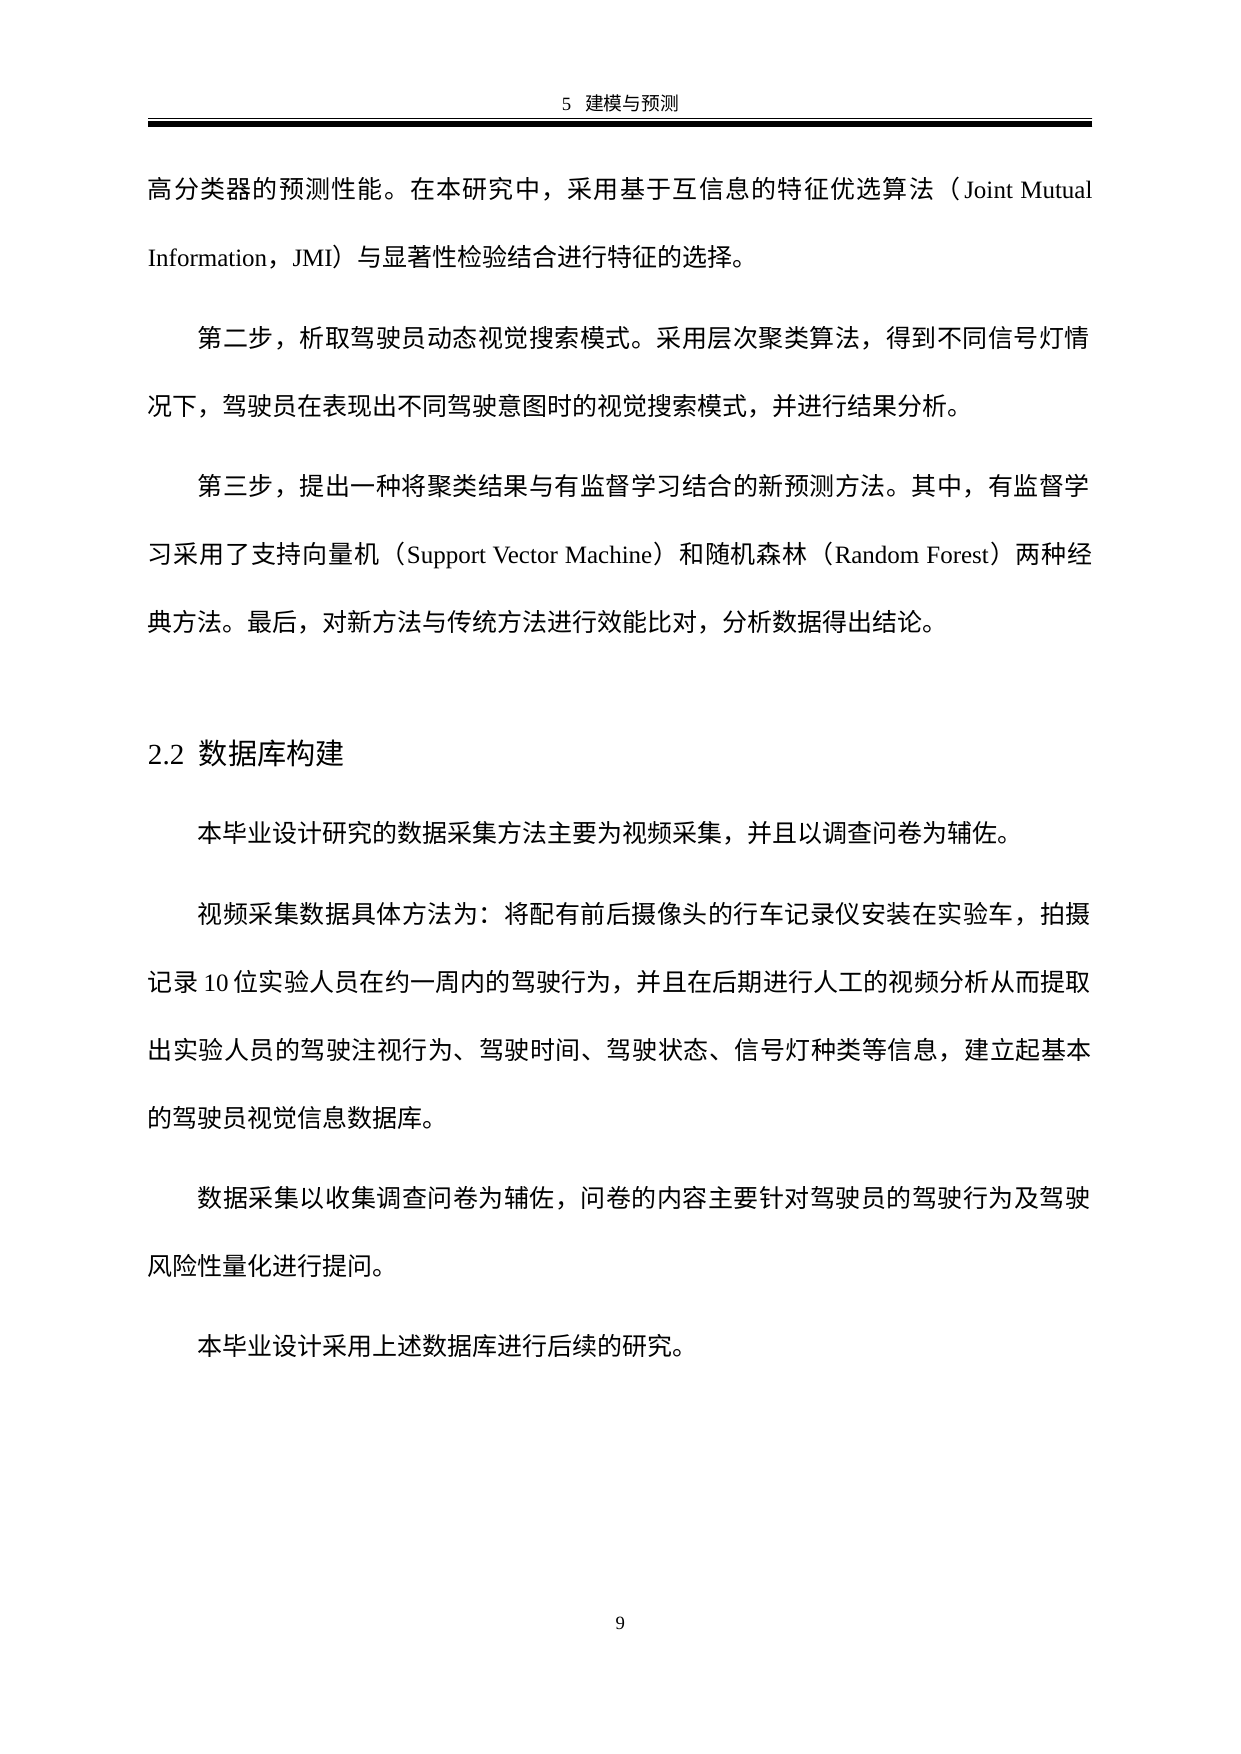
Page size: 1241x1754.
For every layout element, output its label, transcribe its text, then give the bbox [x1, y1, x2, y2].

text 第三步，提出一种将聚类结果与有监督学习结合的新预测方法。其中，有监督学习采用了支持向量机（Support Vector Machine）和随机森林（Random Forest）两种经典方法。最后，对新方法与传统方法进行效能比对，分析数据得出结论。 [148, 451, 1092, 654]
text 数据采集以收集调查问卷为辅佐，问卷的内容主要针对驾驶员的驾驶行为及驾驶风险性量化进行提问。 [148, 1163, 1092, 1298]
text 本毕业设计研究的数据采集方法主要为视频采集，并且以调查问卷为辅佐。 [148, 798, 1092, 866]
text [148, 154, 1092, 290]
text 本毕业设计采用上述数据库进行后续的研究。 [148, 1311, 1092, 1379]
subtitle 数据库构建 [148, 718, 1092, 786]
text 第二步，析取驾驶员动态视觉搜索模式。采用层次聚类算法，得到不同信号灯情况下，驾驶员在表现出不同驾驶意图时的视觉搜索模式，并进行结果分析。 [148, 302, 1092, 438]
text 视频采集数据具体方法为：将配有前后摄像头的行车记录仪安装在实验车，拍摄记录10位实验人员在约一周内的驾驶行为，并且在后期进行人工的视频分析从而提取出实验人员的驾驶注视行为、驾驶时间、驾驶状态、信号灯种类等信息，建立起基本的驾驶员视觉信息数据库。 [148, 878, 1092, 1150]
